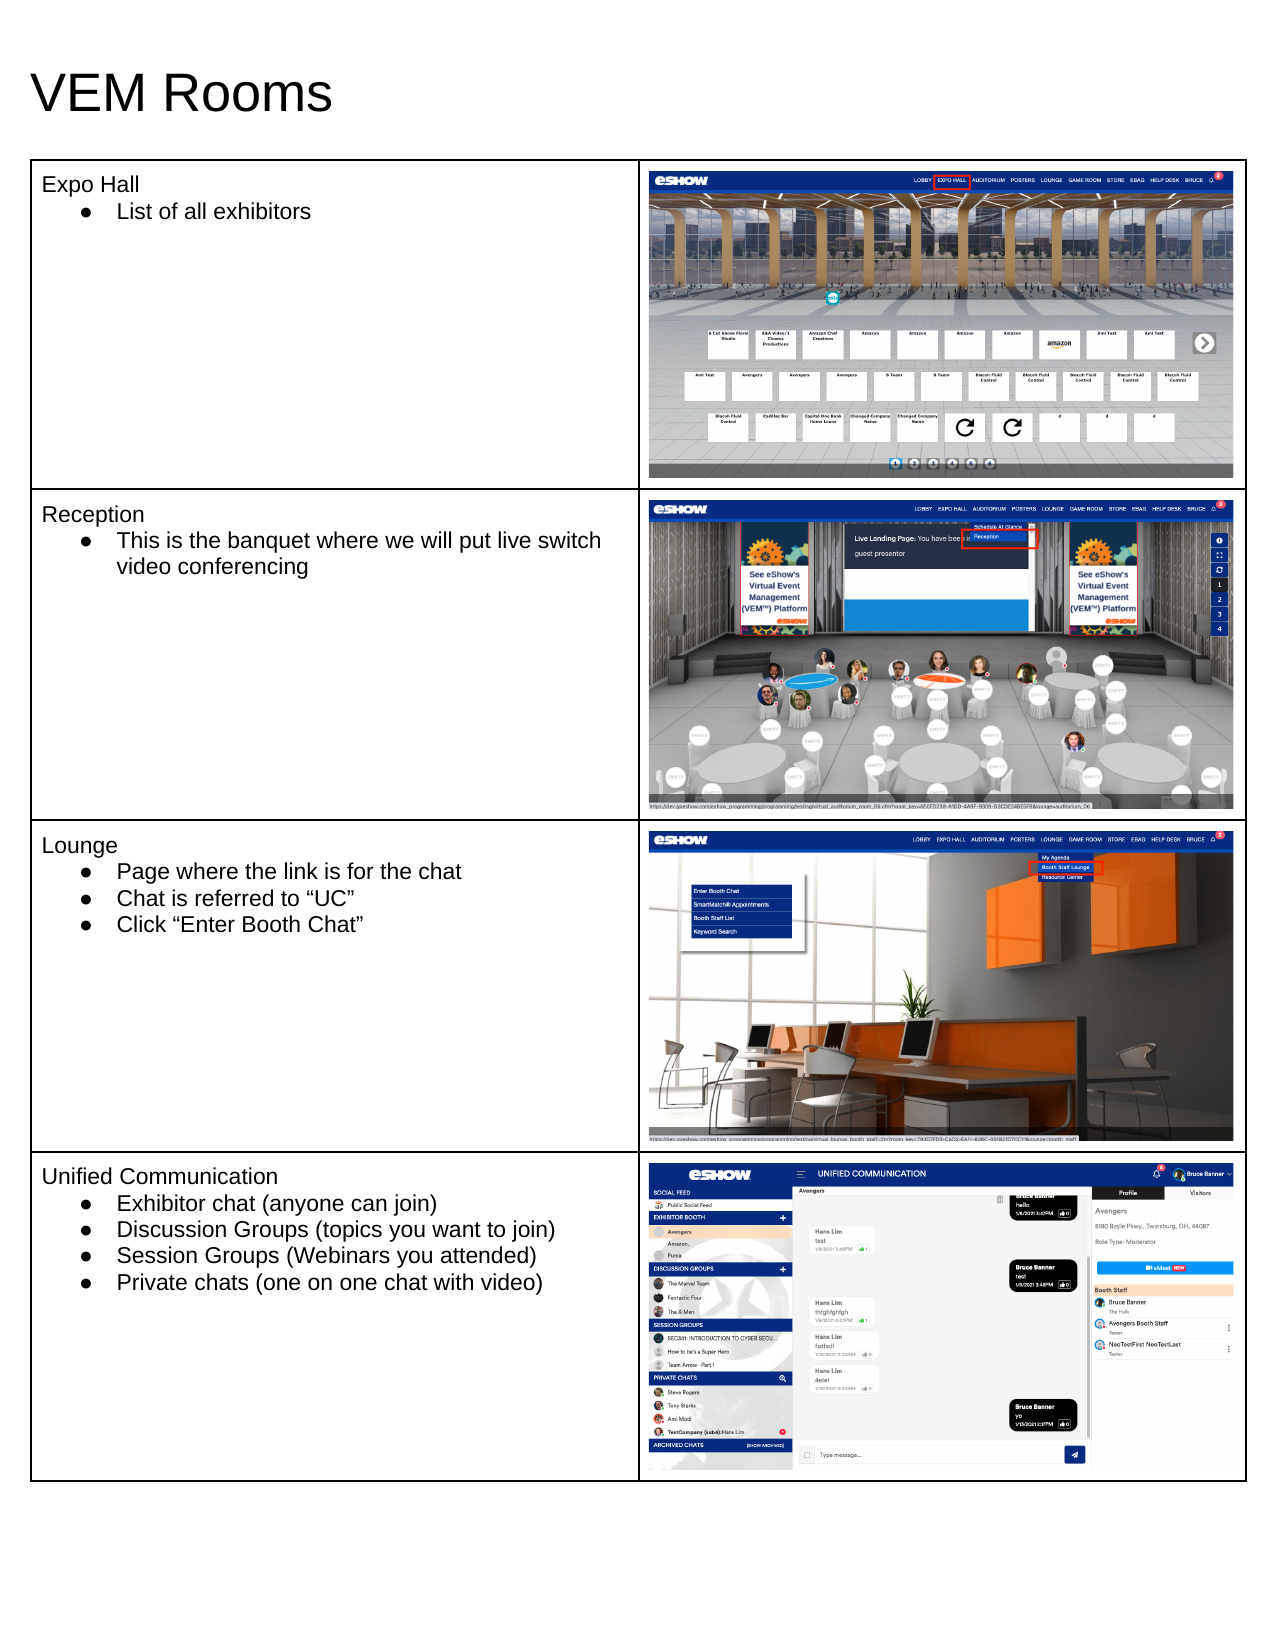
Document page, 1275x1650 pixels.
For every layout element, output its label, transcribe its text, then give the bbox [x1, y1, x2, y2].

table_cell Unified Communication Exhibitor chat (anyone can join) Discussion Groups (topics you want to join) Session Groups (Webinars you attended) Private chats (one on one chat with video) [32, 1153, 638, 1480]
table_cell [640, 490, 1245, 819]
table_header Expo Hall List of all exhibitors [32, 161, 638, 488]
picture [648, 171, 1234, 478]
table_cell [640, 1153, 1245, 1480]
picture [648, 831, 1234, 1141]
picture [648, 500, 1234, 809]
table_cell Lounge Page where the link is for the chat Chat is referred to “UC” Click “Enter Booth Chat” [32, 821, 638, 1151]
table_cell Reception This is the banquet where we will put live switch video conferencing [32, 490, 638, 819]
title VEM Rooms [30, 60, 1245, 122]
picture [648, 1163, 1234, 1470]
table_header [640, 161, 1245, 488]
table_cell [640, 821, 1245, 1151]
